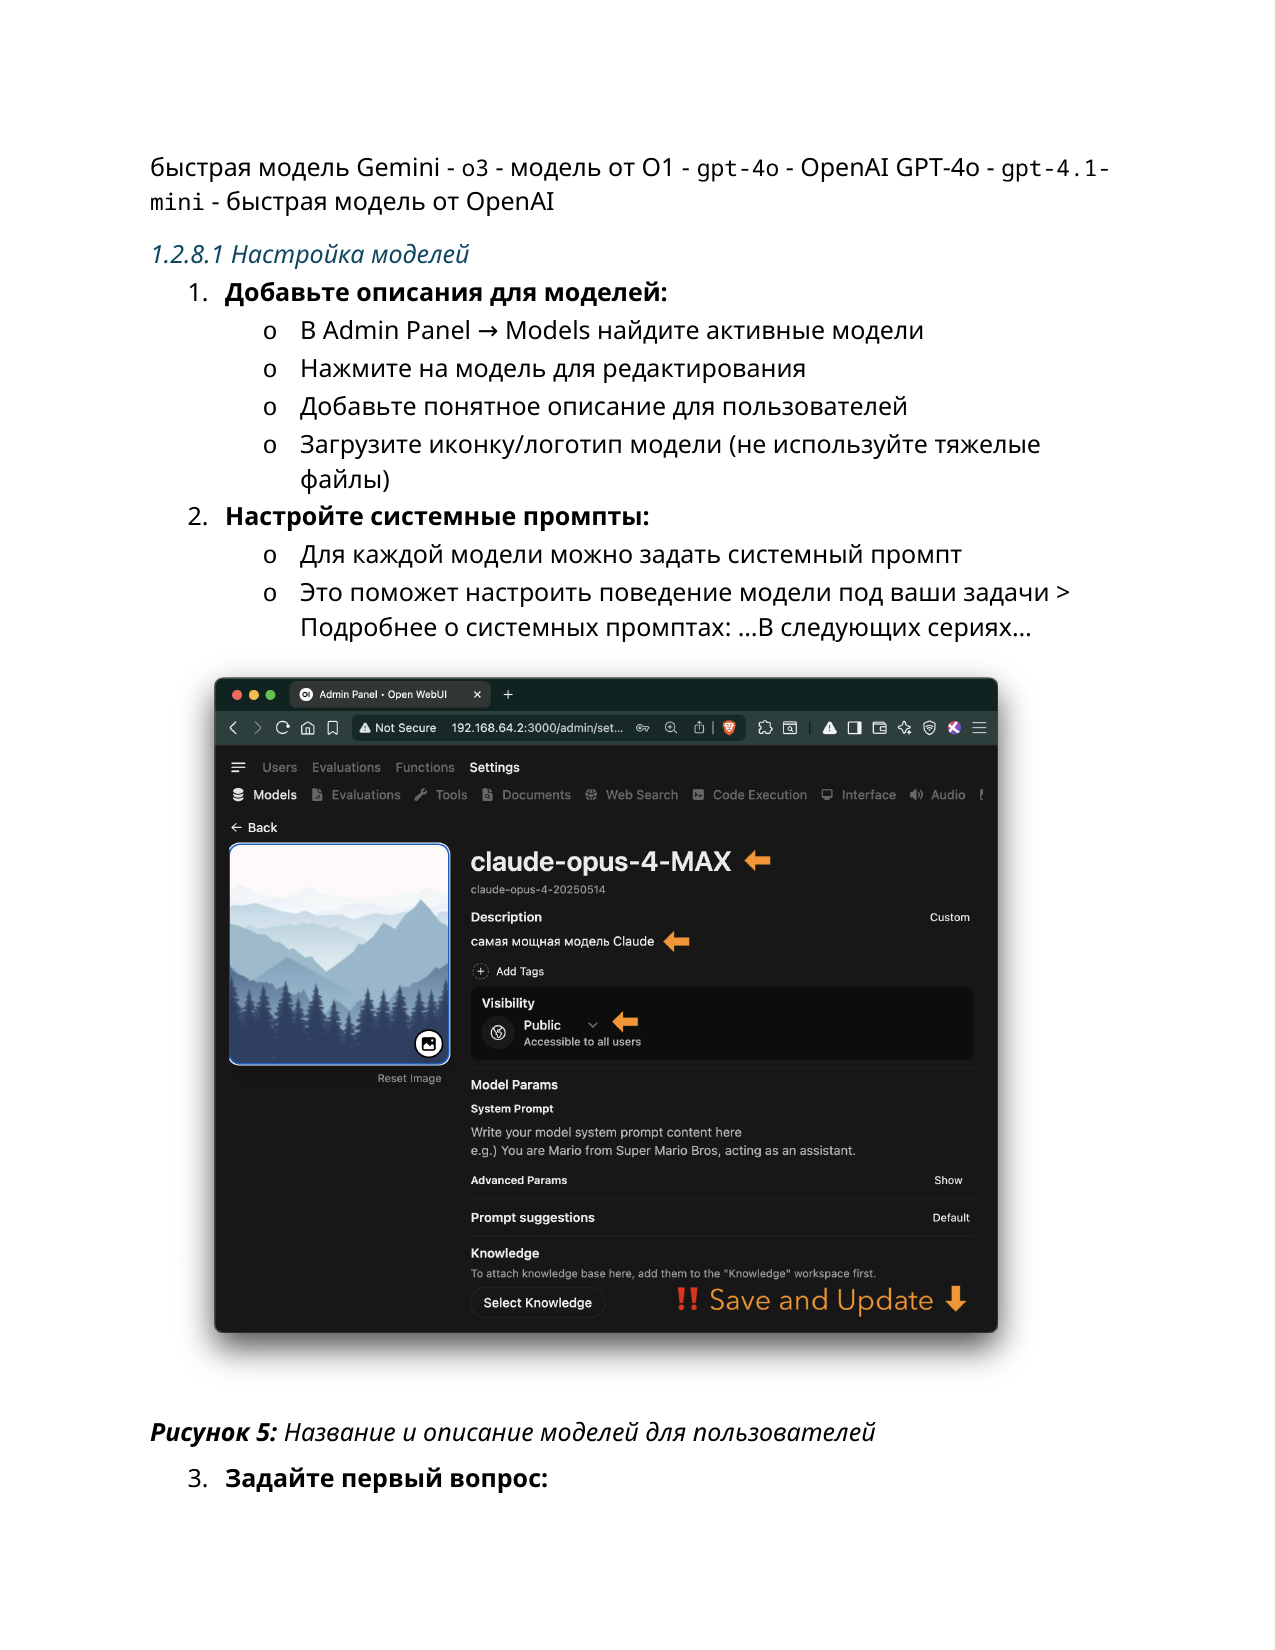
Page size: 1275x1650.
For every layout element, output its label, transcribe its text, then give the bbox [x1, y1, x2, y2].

list Добавьте понятное описание для пользователей [262, 389, 1125, 423]
list Нажмите на модель для редактирования [262, 351, 1125, 385]
list В Admin Panel → Models найдите активные модели [262, 313, 1125, 347]
text Рисунок 5: Название и описание моделей для пользователей [150, 1414, 1125, 1448]
subtitle 1.2.8.1 Настройка моделей [150, 237, 1125, 271]
list Добавьте описания для моделей: [187, 275, 1125, 309]
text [150, 150, 1125, 218]
list Настройте системные промпты: [187, 499, 1125, 533]
picture [168, 647, 1044, 1394]
list Для каждой модели можно задать системный промпт [262, 537, 1125, 571]
list Загрузите иконку/логотип модели (не используйте тяжелые файлы) [262, 427, 1125, 495]
list Задайте первый вопрос: [187, 1461, 1125, 1495]
list Это поможет настроить поведение модели под ваши задачи > Подробнее о системных промптах: …В следующих сериях… [262, 575, 1125, 643]
